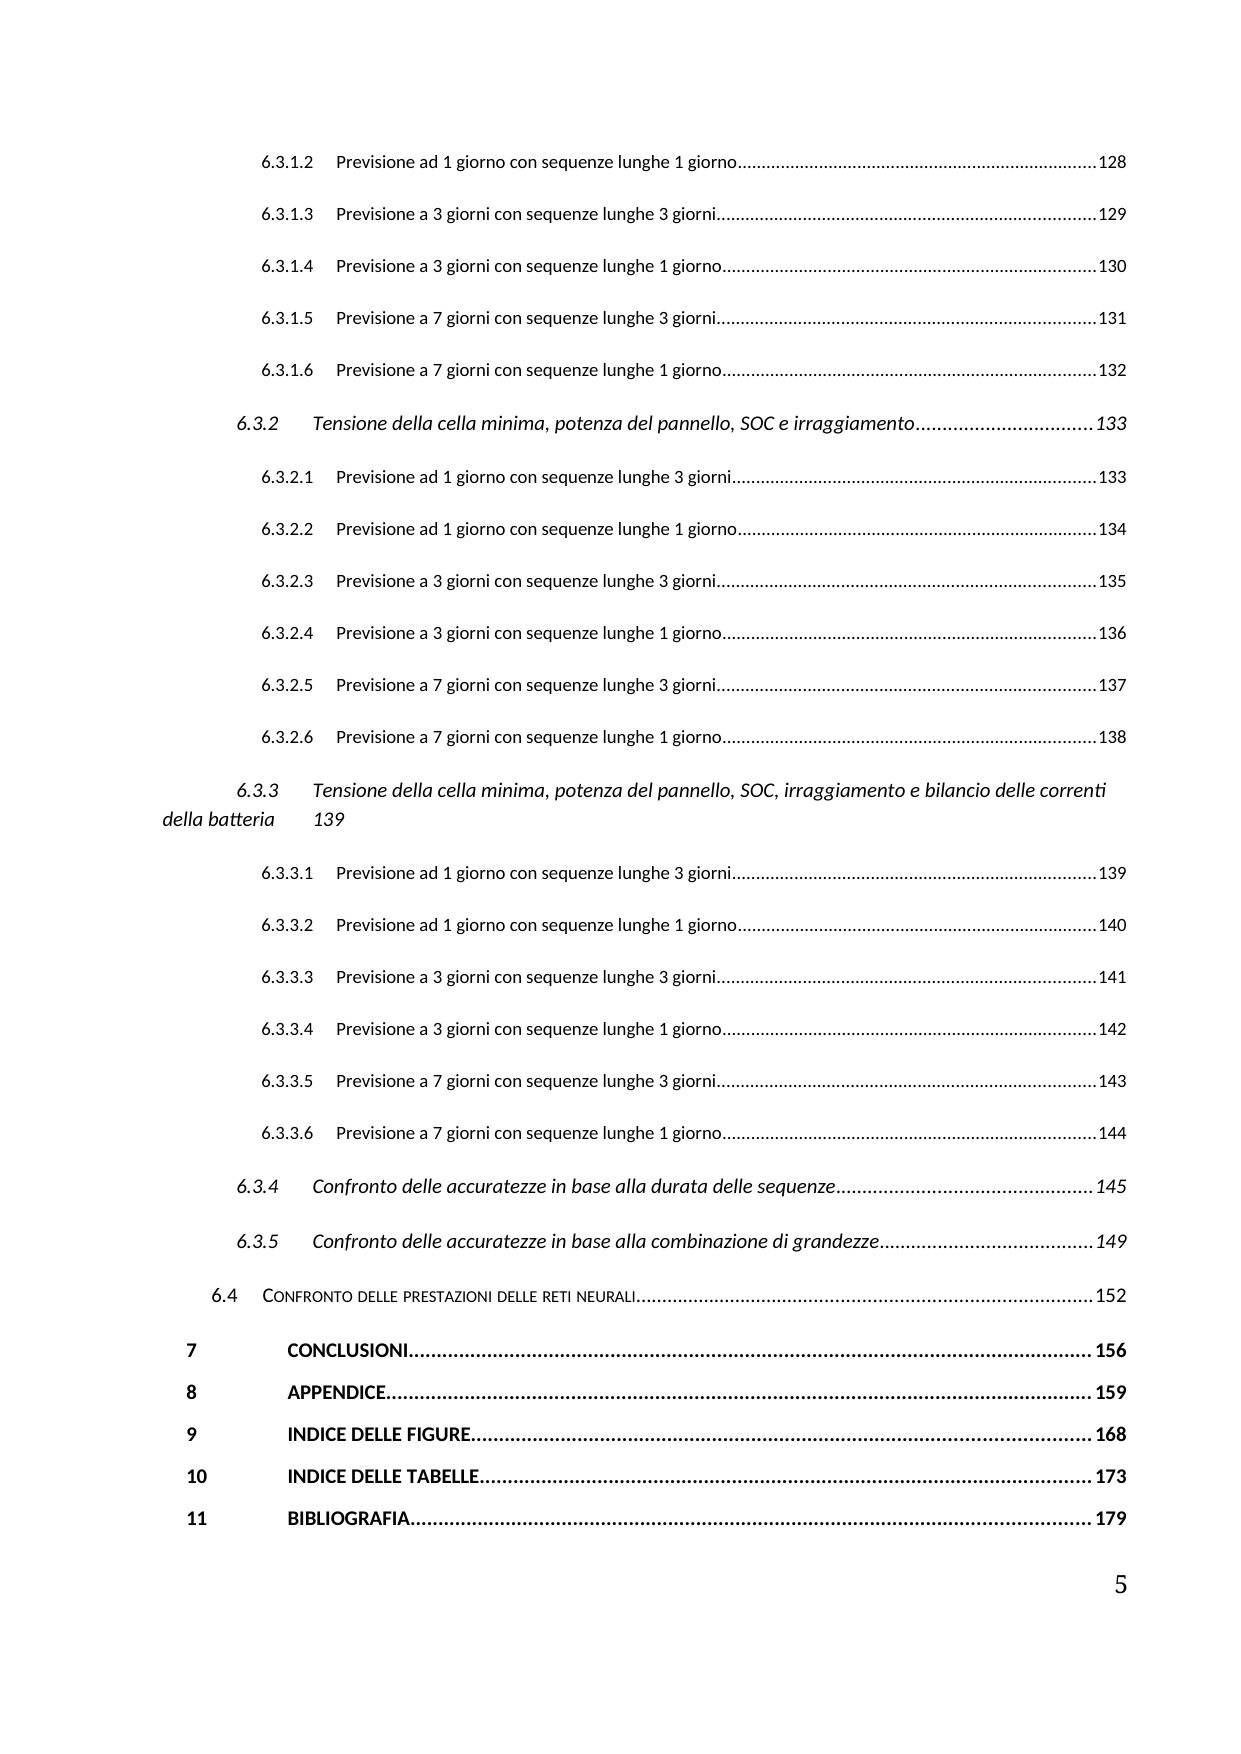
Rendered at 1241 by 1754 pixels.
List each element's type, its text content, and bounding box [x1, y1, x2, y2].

text 6.4 Confronto delle prestazioni delle reti neurali 152 [137, 1282, 1128, 1308]
text 6.3.2.1 Previsione ad 1 giorno con sequenze lunghe 3 giorni 133 [187, 465, 1128, 488]
text 11 Bibliografia 179 [112, 1505, 1128, 1531]
text 6.3.2.6 Previsione a 7 giorni con sequenze lunghe 1 giorno 138 [187, 725, 1128, 748]
text 6.3.1.3 Previsione a 3 giorni con sequenze lunghe 3 giorni 129 [187, 202, 1128, 225]
text 6.3.1.6 Previsione a 7 giorni con sequenze lunghe 1 giorno 132 [187, 358, 1128, 381]
text 6.3.5 Confronto delle accuratezze in base alla combinazione di grandezze 149 [162, 1228, 1128, 1253]
text 6.3.4 Confronto delle accuratezze in base alla durata delle sequenze 145 [162, 1173, 1128, 1199]
text 7 Conclusioni 156 [112, 1337, 1128, 1362]
text 6.3.1.4 Previsione a 3 giorni con sequenze lunghe 1 giorno 130 [187, 254, 1128, 277]
text 6.3.2.5 Previsione a 7 giorni con sequenze lunghe 3 giorni 137 [187, 673, 1128, 696]
text 6.3.2 Tensione della cella minima, potenza del pannello, SOC e irraggiamento 133 [162, 410, 1128, 436]
text 6.3.3.6 Previsione a 7 giorni con sequenze lunghe 1 giorno 144 [187, 1121, 1128, 1144]
text 6.3.3.1 Previsione ad 1 giorno con sequenze lunghe 3 giorni 139 [187, 861, 1128, 884]
text 9 Indice delle figure 168 [112, 1421, 1128, 1447]
text 6.3.3.2 Previsione ad 1 giorno con sequenze lunghe 1 giorno 140 [187, 913, 1128, 936]
text 10 Indice delle tabelle 173 [112, 1463, 1128, 1489]
text 6.3.3.4 Previsione a 3 giorni con sequenze lunghe 1 giorno 142 [187, 1017, 1128, 1040]
text 6.3.2.2 Previsione ad 1 giorno con sequenze lunghe 1 giorno 134 [187, 517, 1128, 540]
text 6.3.2.3 Previsione a 3 giorni con sequenze lunghe 3 giorni 135 [187, 569, 1128, 592]
text 6.3.1.2 Previsione ad 1 giorno con sequenze lunghe 1 giorno 128 [187, 150, 1128, 173]
text 6.3.1.5 Previsione a 7 giorni con sequenze lunghe 3 giorni 131 [187, 306, 1128, 329]
text 6.3.3.3 Previsione a 3 giorni con sequenze lunghe 3 giorni 141 [187, 965, 1128, 988]
text 6.3.2.4 Previsione a 3 giorni con sequenze lunghe 1 giorno 136 [187, 621, 1128, 644]
text 6.3.3 Tensione della cella minima, potenza del pannello, SOC, irraggiamento e bilancio delle correnti della batteria 139 [162, 777, 1128, 832]
text 6.3.3.5 Previsione a 7 giorni con sequenze lunghe 3 giorni 143 [187, 1069, 1128, 1092]
text 8 Appendice 159 [112, 1379, 1128, 1404]
